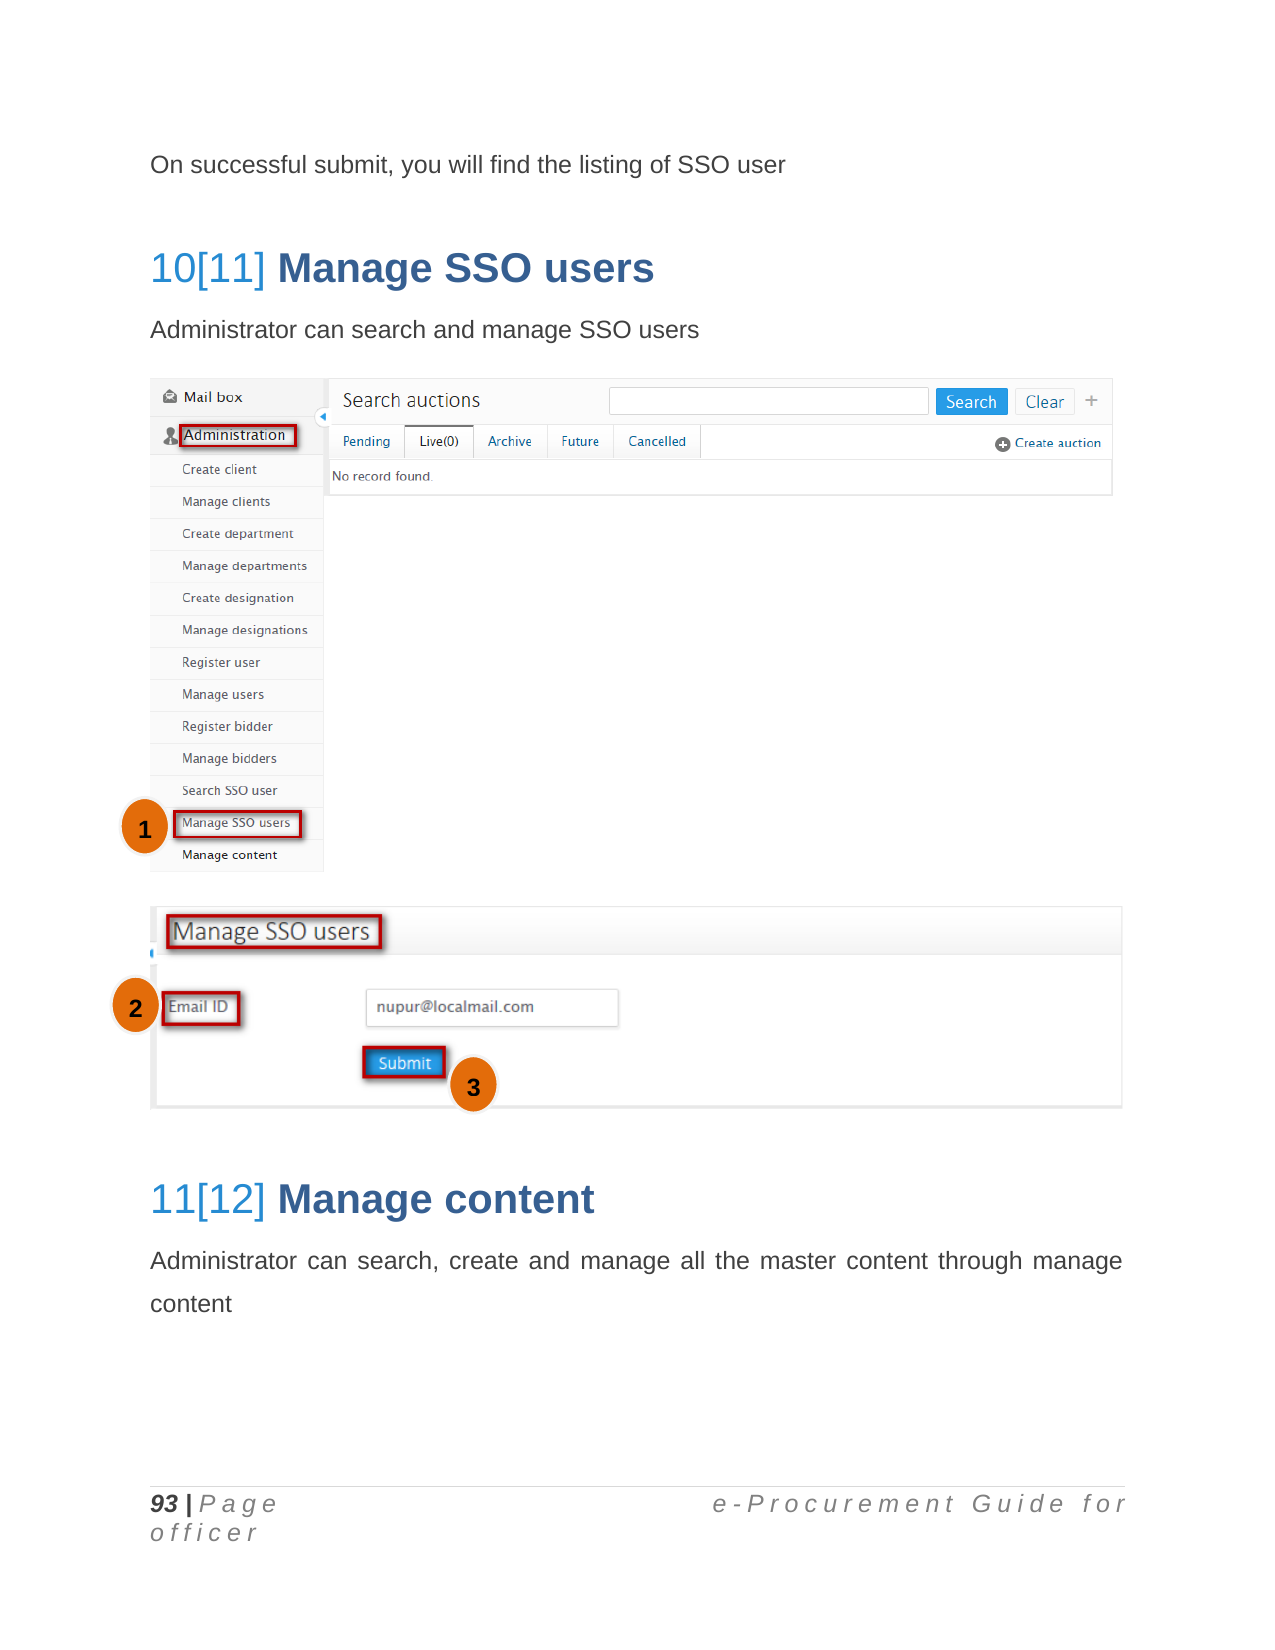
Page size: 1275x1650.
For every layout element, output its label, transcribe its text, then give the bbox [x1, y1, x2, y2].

text On successful submit, you will find the listing of SSO user [150, 150, 1125, 179]
picture [150, 906, 1125, 1110]
text Administrator can search and manage SSO users [150, 315, 1125, 344]
picture [150, 378, 1125, 872]
subtitle Manage content [150, 1174, 1125, 1222]
subtitle Manage SSO users [150, 243, 1125, 291]
text Administrator can search, create and manage all the master content through manage content [150, 1246, 1125, 1318]
